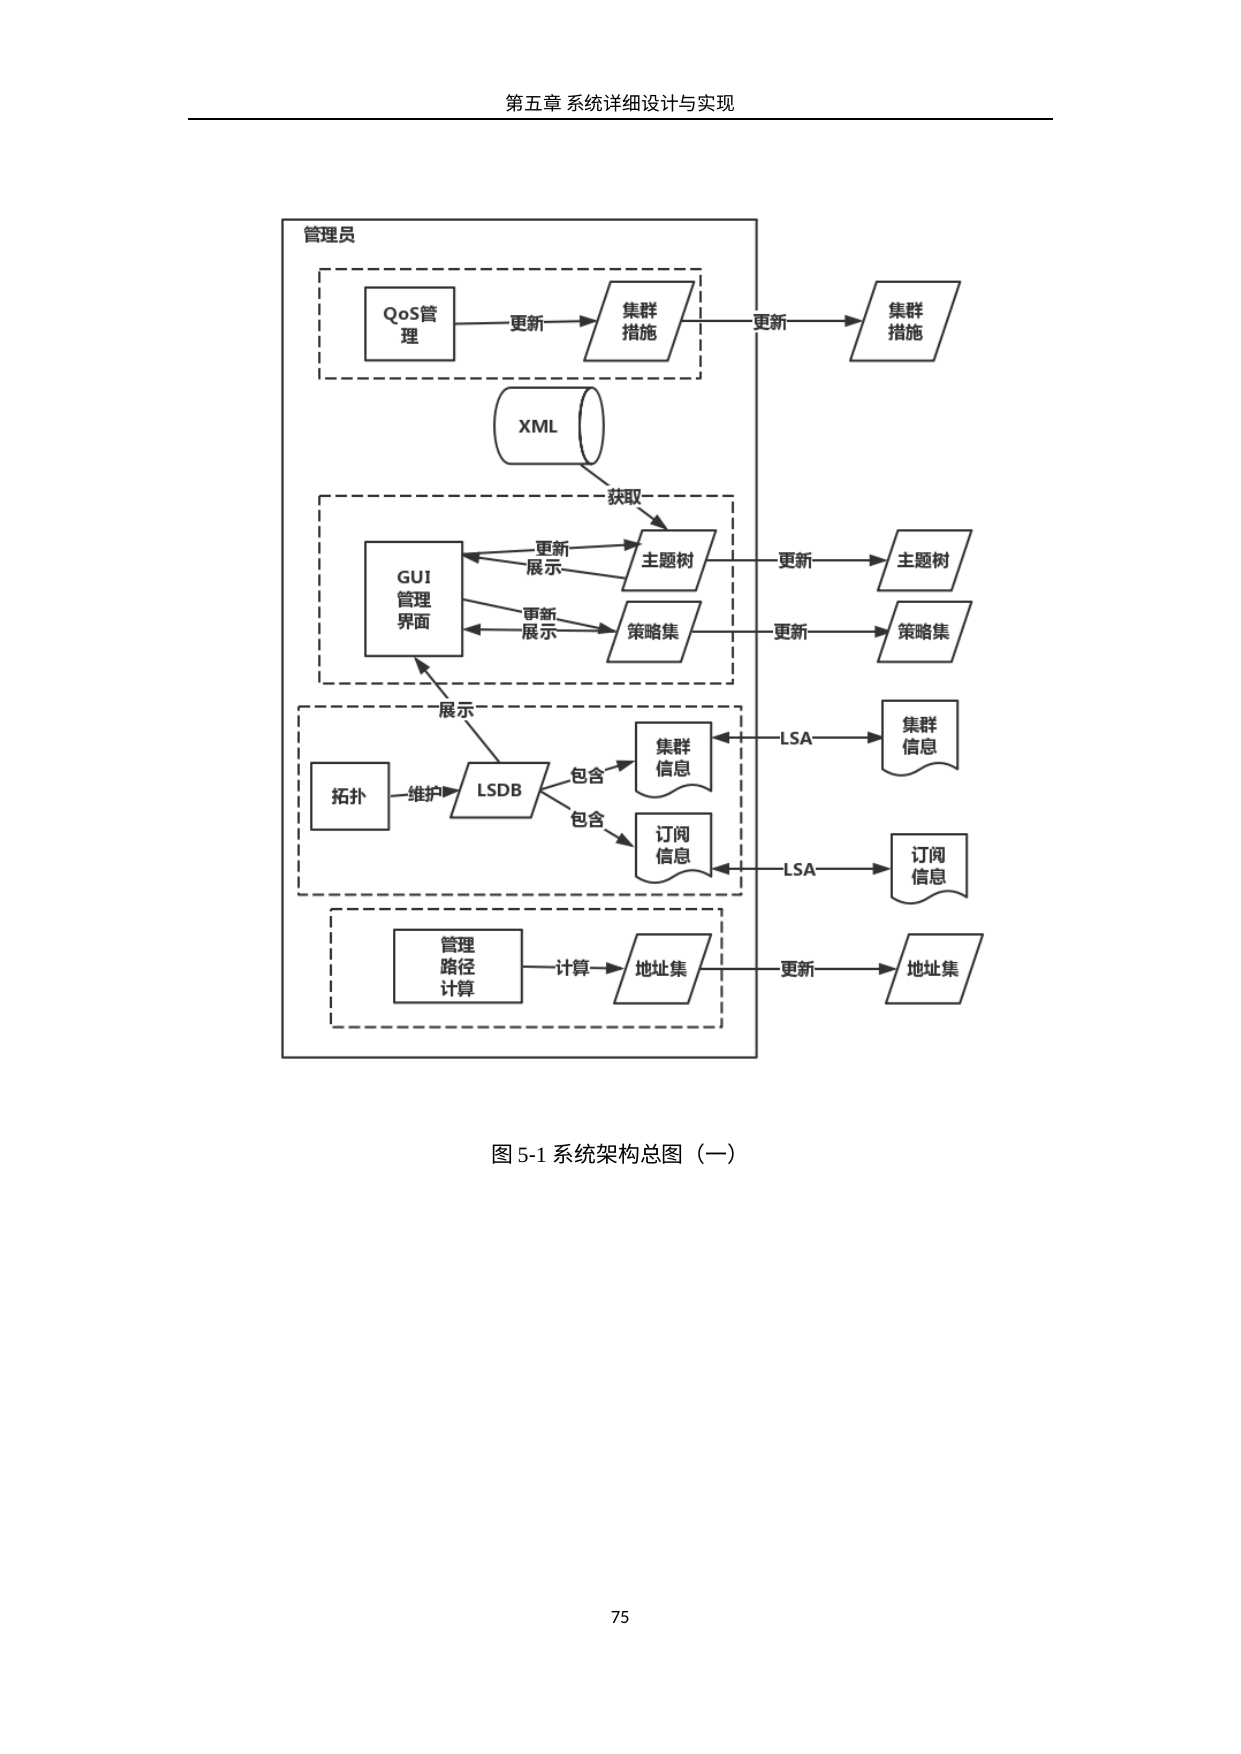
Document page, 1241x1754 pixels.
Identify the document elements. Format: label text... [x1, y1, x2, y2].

text 图5-1 系统架构总图（一） [187, 1137, 1053, 1169]
picture [187, 162, 1053, 1129]
